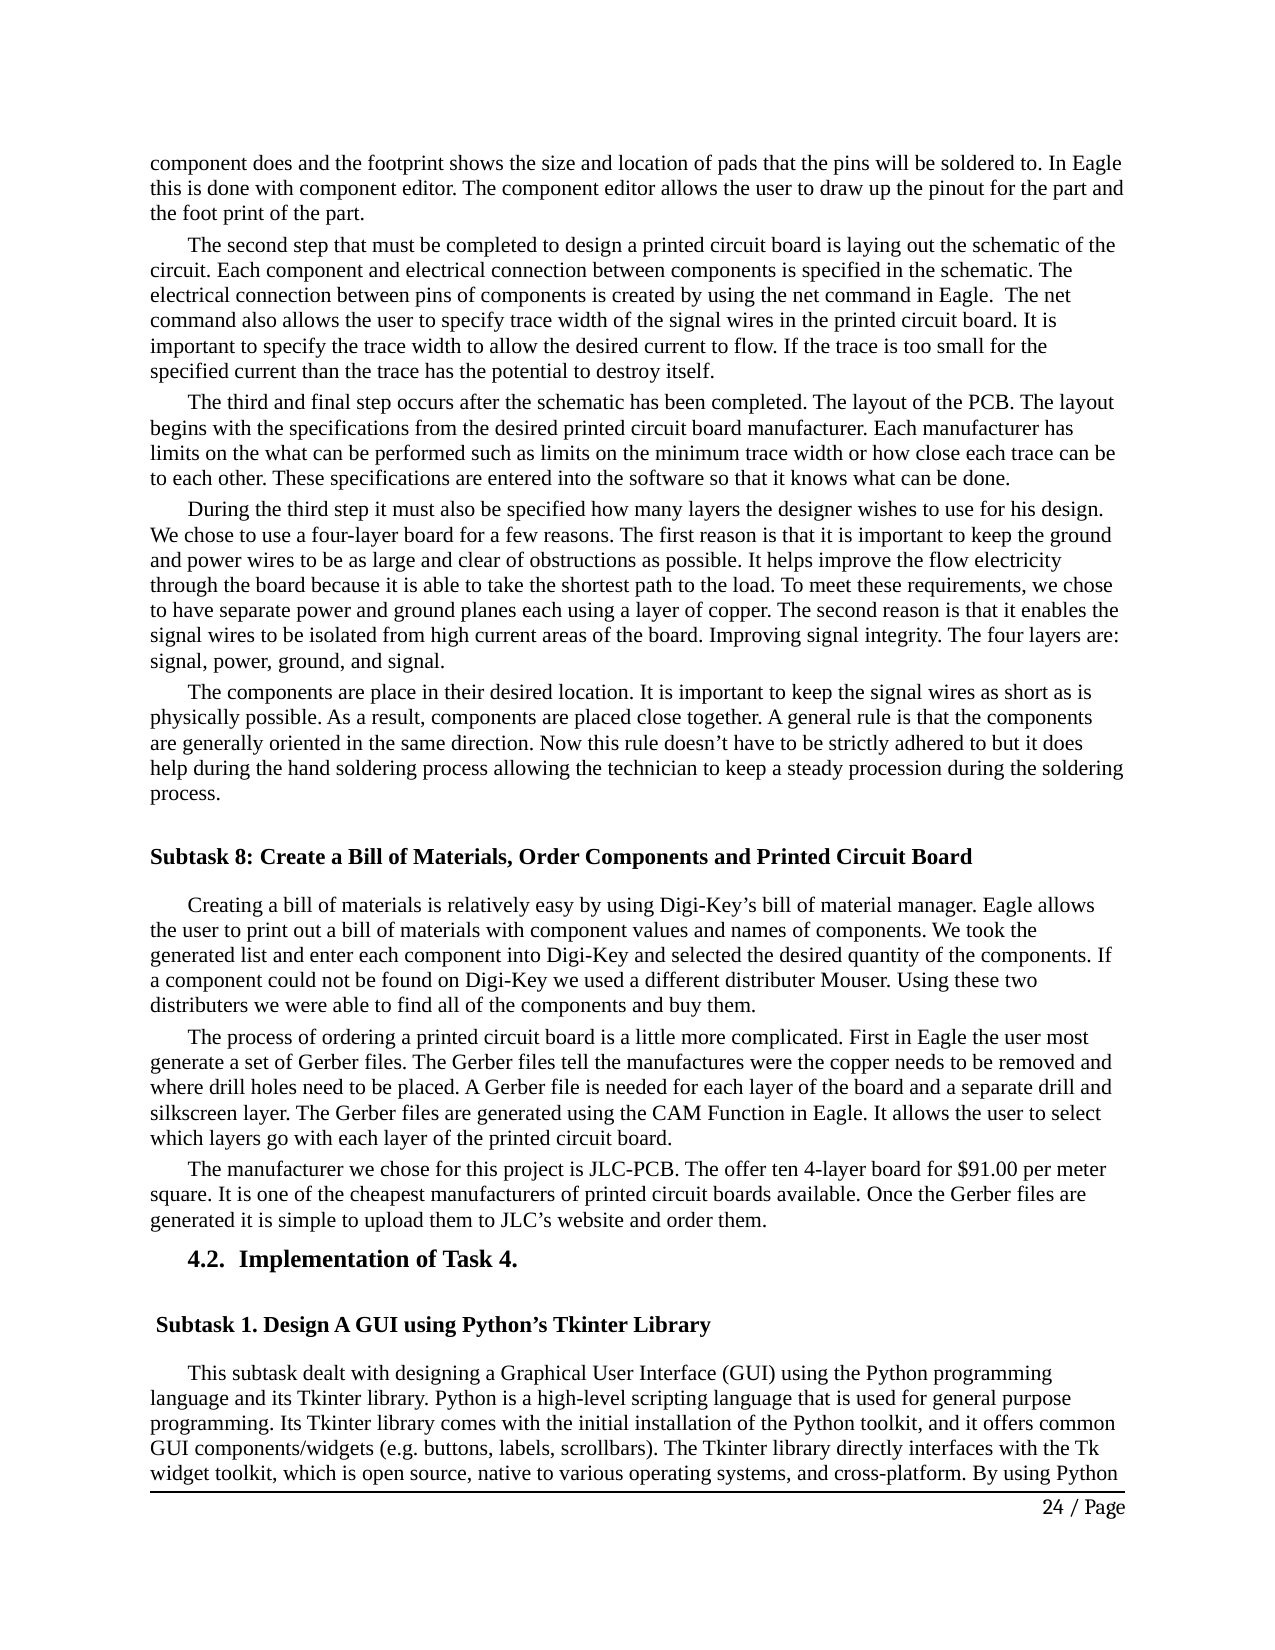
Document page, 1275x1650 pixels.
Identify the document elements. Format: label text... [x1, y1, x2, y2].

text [150, 1359, 1125, 1486]
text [150, 150, 1125, 226]
text The manufacturer we chose for this project is JLC-PCB. The offer ten 4-layer board for $91.00 per meter square. It is one of the cheapest manufacturers of printed circuit boards available. Once the Gerber files are generated it is simple to upload them to JLC’s website and order them. [150, 1156, 1125, 1232]
text The process of ordering a printed circuit board is a little more complicated. First in Eagle the user most generate a set of Gerber files. The Gerber files tell the manufactures were the copper needs to be removed and where drill holes need to be placed. A Gerber file is needed for each layer of the board and a separate drill and silkscreen layer. The Gerber files are generated using the CAM Function in Eagle. It allows the user to select which layers go with each layer of the printed circuit board. [150, 1024, 1125, 1150]
text Creating a bill of materials is relatively easy by using Digi-Key’s bill of material manager. Eagle allows the user to print out a bill of materials with component values and names of components. We took the generated list and enter each component into Digi-Key and selected the desired quantity of the components. If a component could not be found on Digi-Key we used a different distributer Mouser. Using these two distributers we were able to find all of the components and buy them. [150, 892, 1125, 1018]
text During the third step it must also be specified how many layers the designer wishes to use for his design. We chose to use a four-layer board for a few reasons. The first reason is that it is important to keep the ground and power wires to be as large and clear of obstructions as possible. It helps improve the flow electricity through the board because it is able to take the shortest path to the load. To meet these requirements, we chose to have separate power and ground planes each using a layer of copper. The second reason is that it enables the signal wires to be isolated from high current areas of the board. Improving signal integrity. The four layers are: signal, power, ground, and signal. [150, 496, 1125, 673]
text The third and final step occurs after the schematic has been completed. The layout of the PCB. The layout begins with the specifications from the desired printed circuit board manufacturer. Each manufacturer has limits on the what can be performed such as limits on the minimum trace width or how close each trace can be to each other. These specifications are entered into the software so that it knows what can be done. [150, 389, 1125, 490]
subtitle Subtask 1. Design A GUI using Python’s Tkinter Library [150, 1311, 1125, 1337]
text The components are place in their desired location. It is important to keep the signal wires as short as is physically possible. As a result, components are placed close together. A general rule is that the components are generally oriented in the same direction. Now this rule doesn’t have to be strictly adhered to but it does help during the hand soldering process allowing the technician to keep a steady procession during the soldering process. [150, 679, 1125, 805]
text The second step that must be completed to design a printed circuit board is laying out the schematic of the circuit. Each component and electrical connection between components is specified in the schematic. The electrical connection between pins of components is created by using the net command in Eagle. The net command also allows the user to specify trace width of the signal wires in the printed circuit board. It is important to specify the trace width to allow the desired current to flow. If the trace is too small for the specified current than the trace has the potential to destroy itself. [150, 232, 1125, 383]
subtitle Subtask 8: Create a Bill of Materials, Order Components and Printed Circuit Board [150, 843, 1125, 869]
list Implementation of Task 4. [187, 1244, 1125, 1273]
